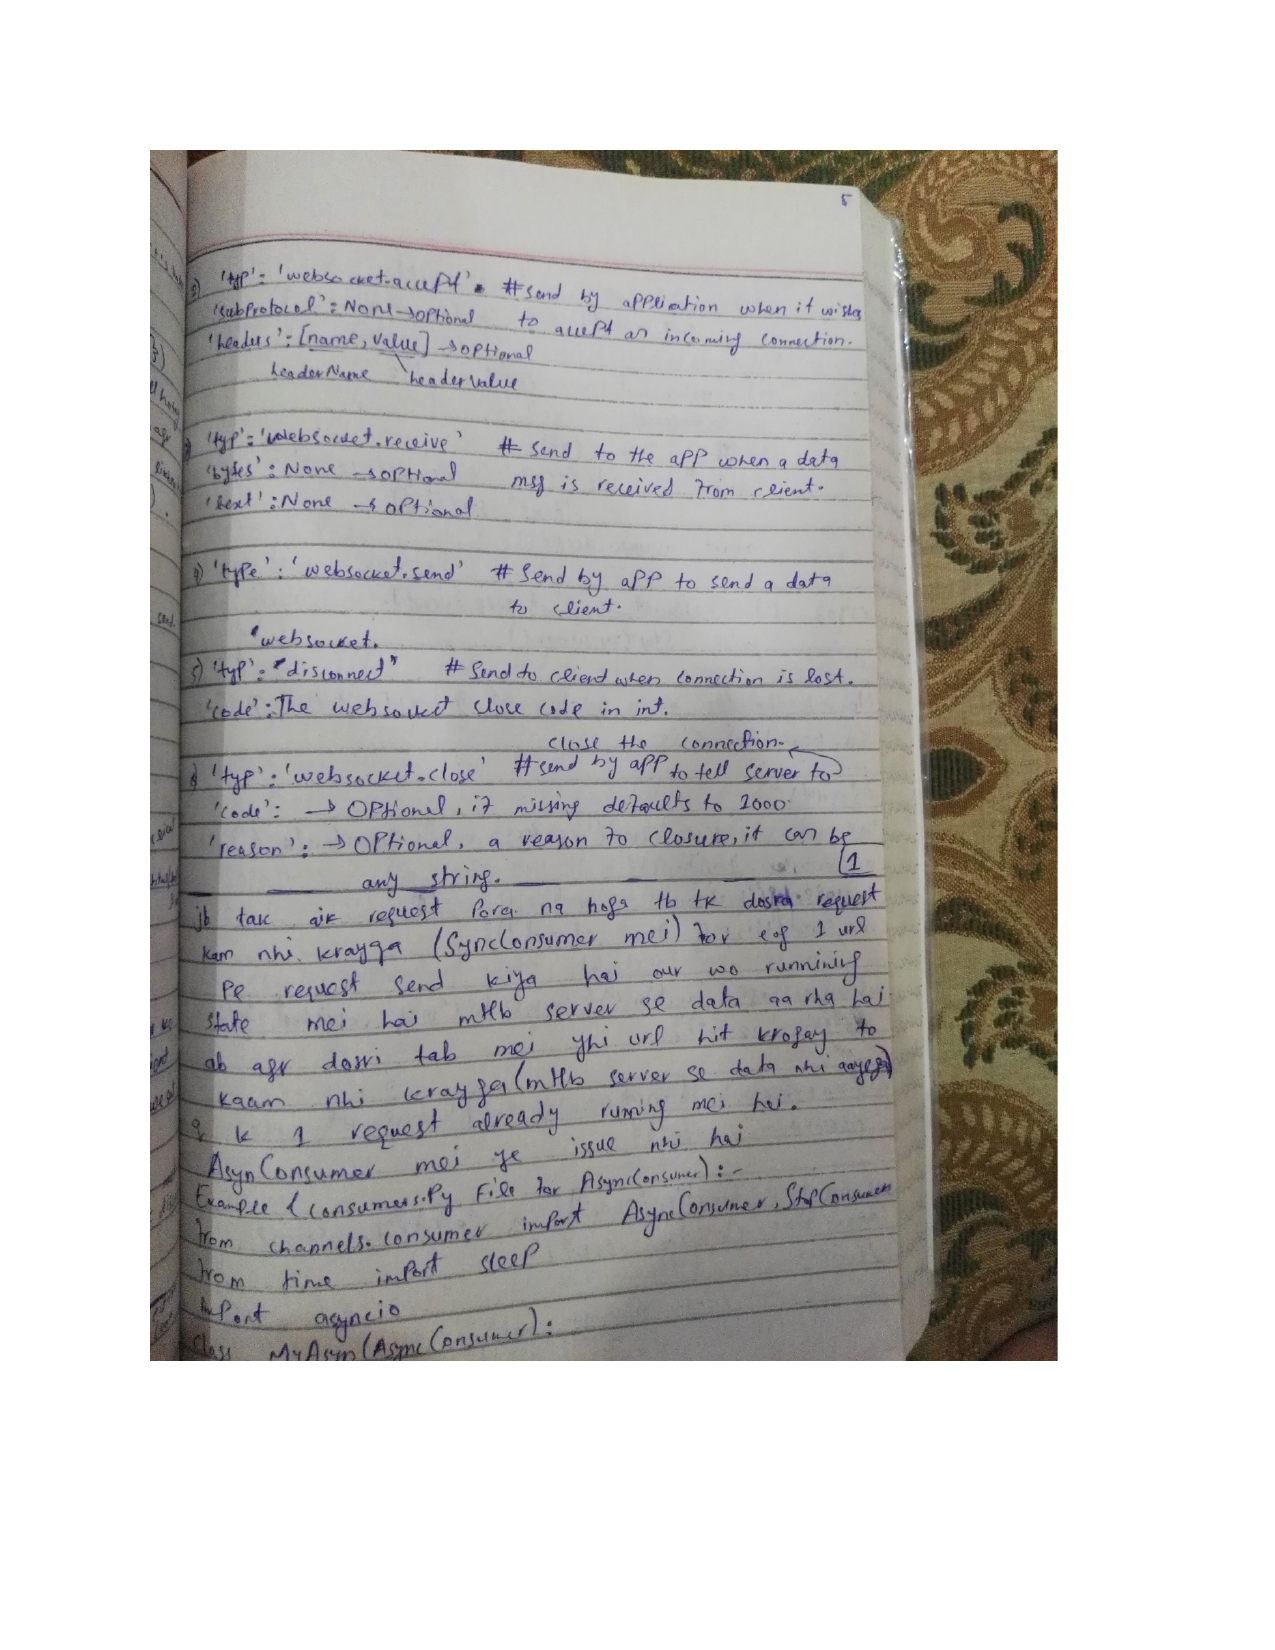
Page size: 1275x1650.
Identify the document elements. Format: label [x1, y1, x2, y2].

picture [150, 150, 1058, 1361]
